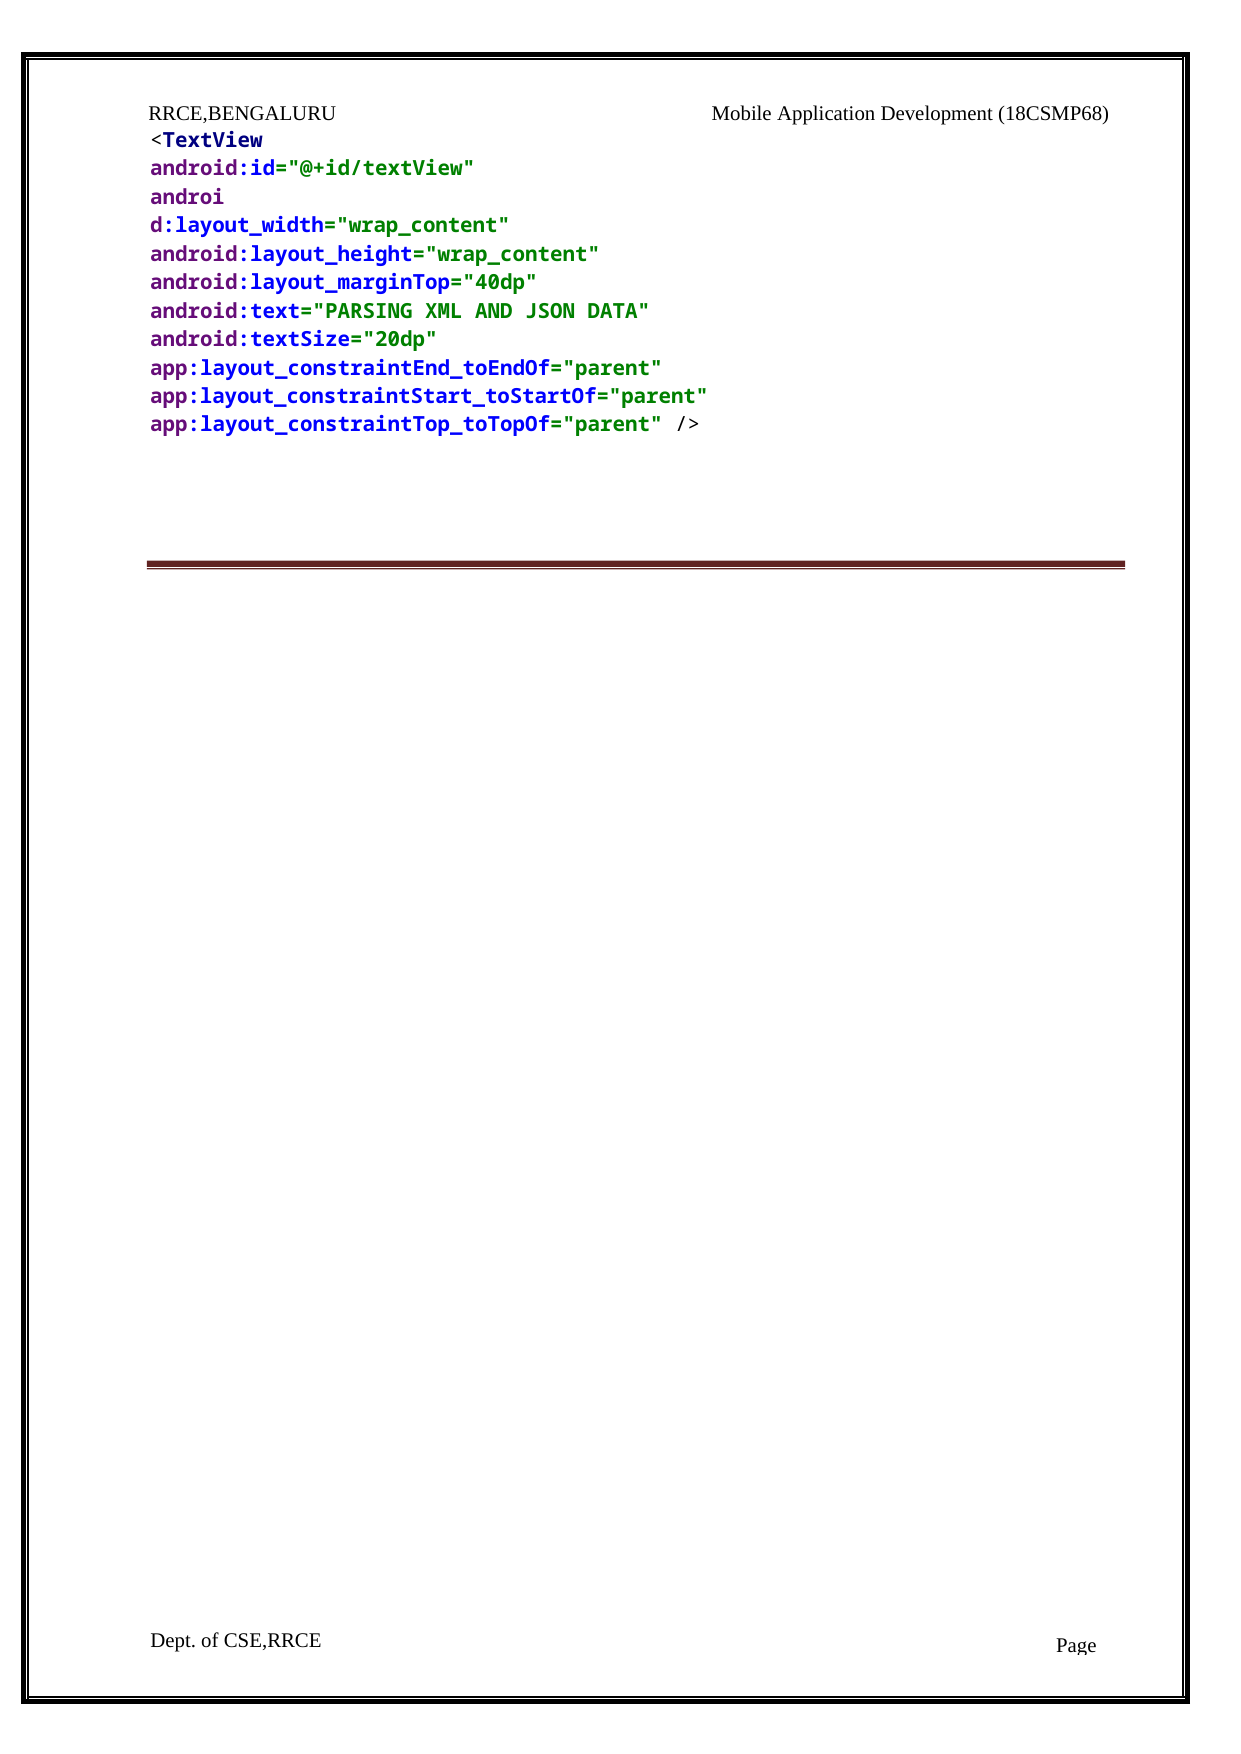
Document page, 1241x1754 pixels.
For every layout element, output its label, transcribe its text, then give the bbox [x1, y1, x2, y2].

text android:layout_height="wrap_content" android:layout_marginTop="40dp" android:text="PARSING XML AND JSON DATA" android:textSize="20dp" app:layout_constraintEnd_toEndOf="parent" app:layout_constraintStart_toStartOf="parent" app:layout_constraintTop_toTopOf="parent" /> [150, 239, 728, 438]
text <TextView android:id="@+id/textView" android:layout_width="wrap_content" [150, 125, 551, 239]
